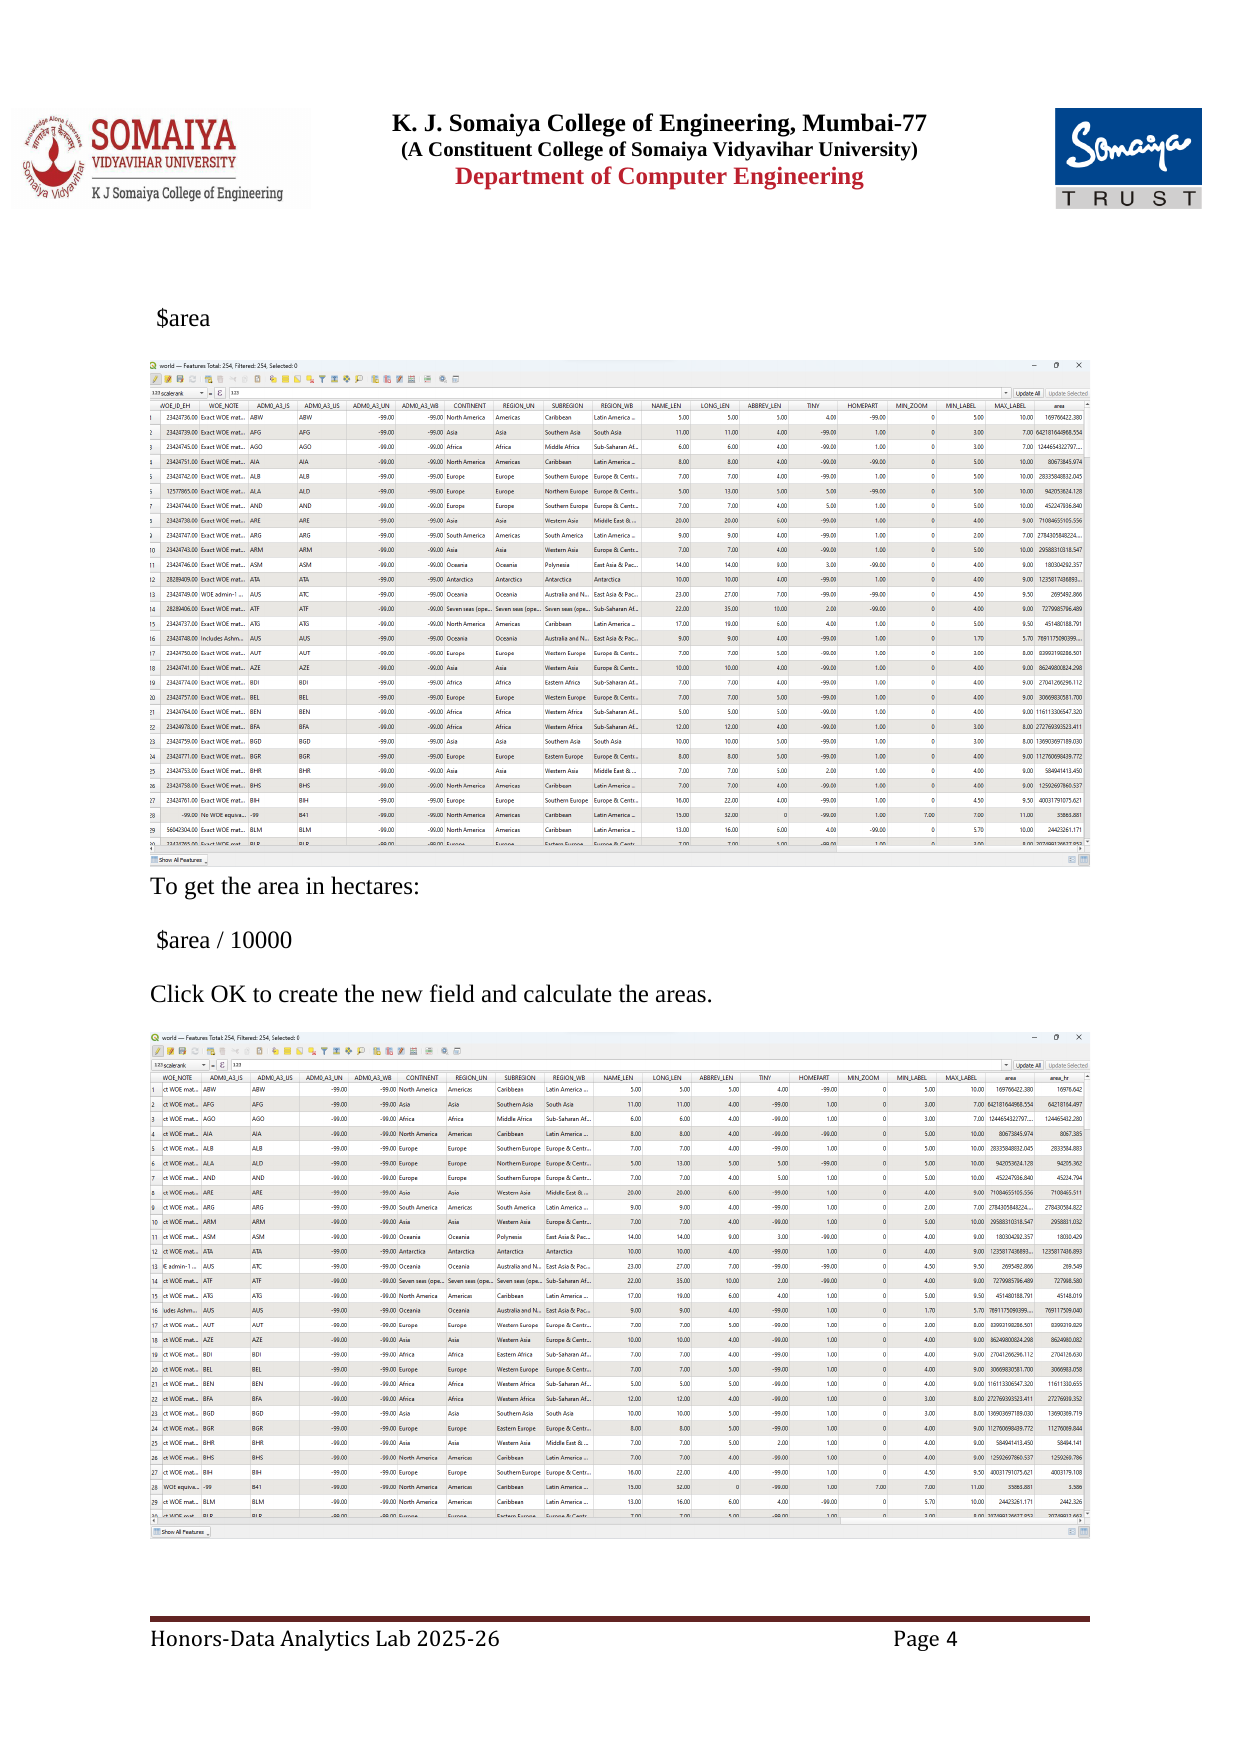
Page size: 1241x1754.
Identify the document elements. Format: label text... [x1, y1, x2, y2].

picture [11, 108, 312, 209]
text Click OK to create the new field and calculate the areas. [150, 979, 1090, 1008]
picture [150, 1032, 1091, 1539]
picture [1055, 108, 1202, 209]
subtitle $area [150, 303, 1078, 332]
text To get the area in hectares: [150, 871, 1090, 900]
text $area / 10000 [150, 925, 1090, 954]
picture [150, 360, 1091, 867]
